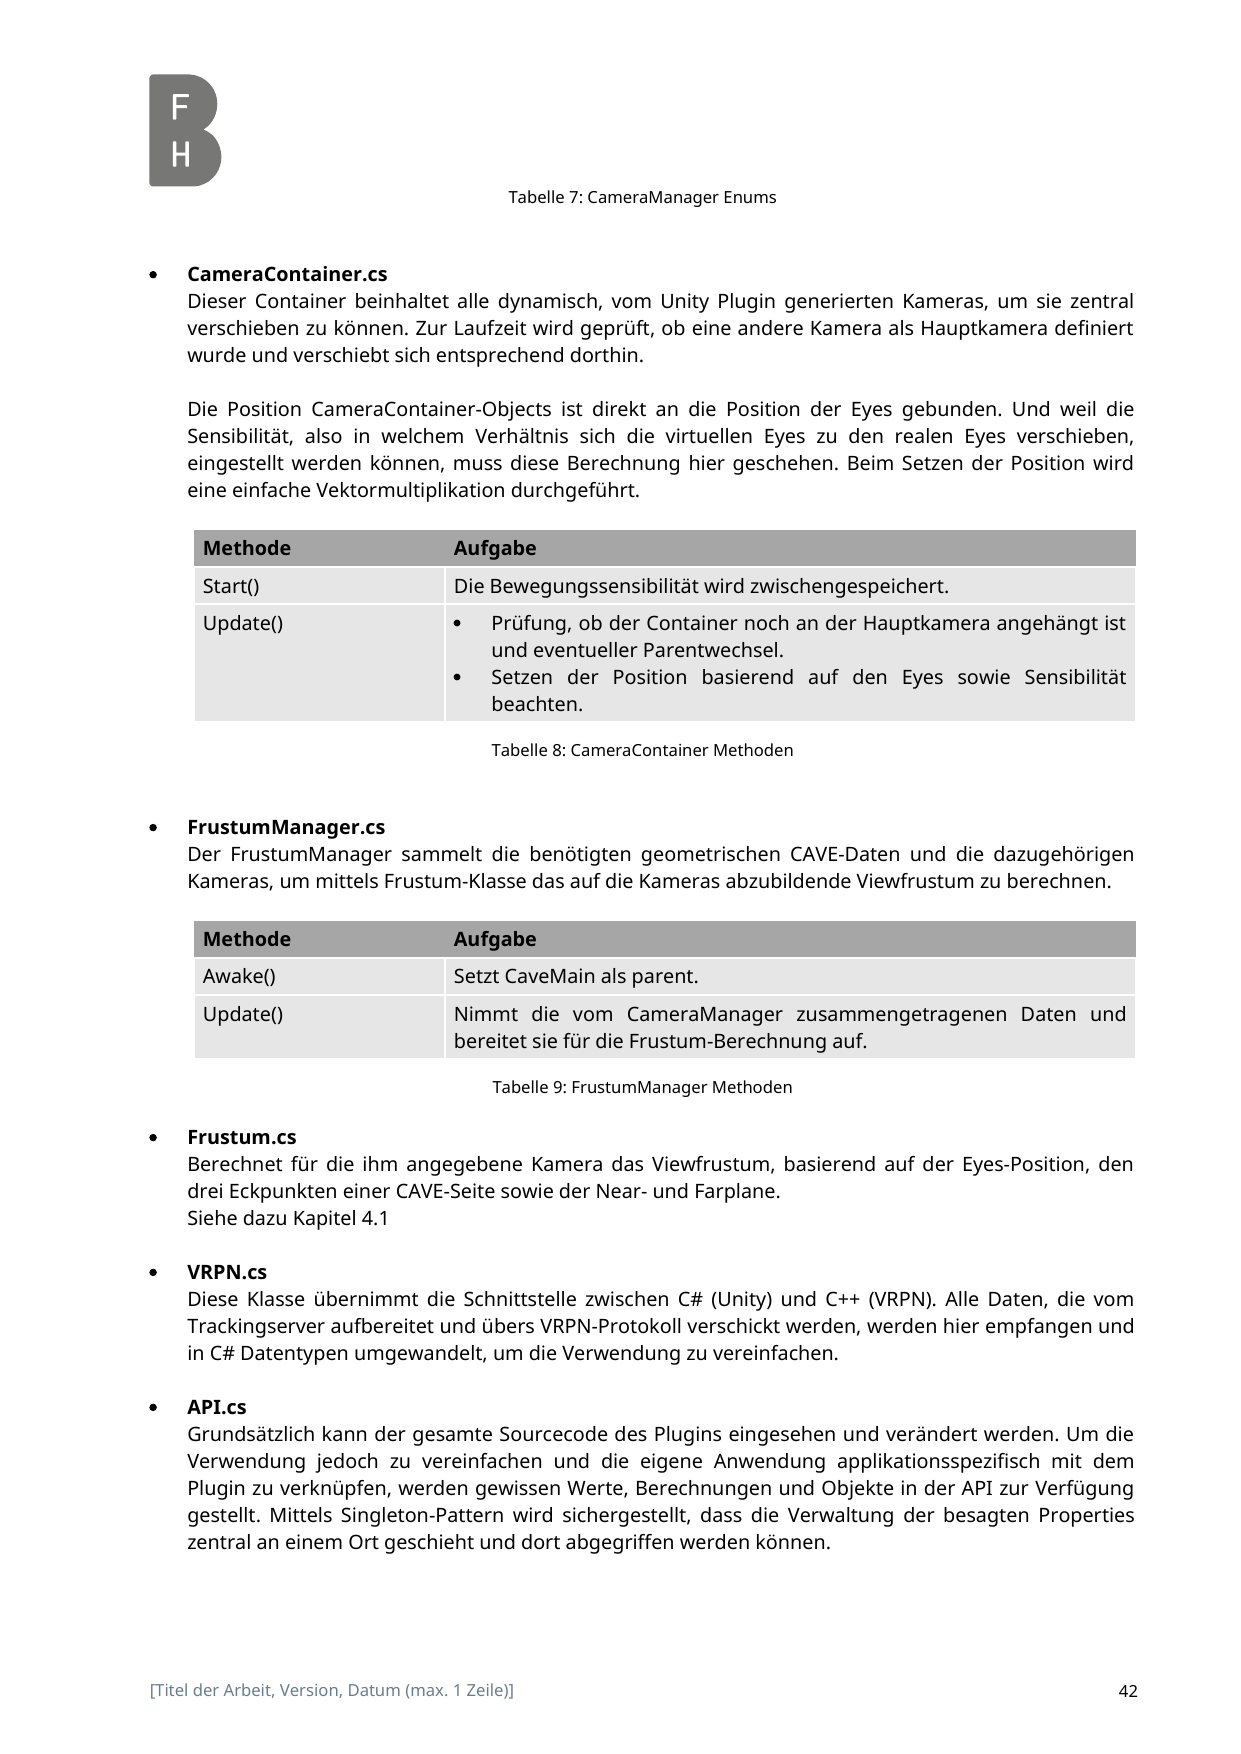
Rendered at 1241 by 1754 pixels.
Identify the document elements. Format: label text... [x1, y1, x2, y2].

text Siehe dazu Kapitel 4.1 [187, 1204, 1136, 1231]
table_cell Nimmt die vom CameraManager zusammengetragenen Daten und bereitet sie für die Frustum-Berechnung auf. [446, 996, 1135, 1058]
list Grundsätzlich kann der gesamte Sourcecode des Plugins eingesehen und verändert werden. Um die Verwendung jedoch zu vereinfachen und die eigene Anwendung applikationsspezifisch mit dem Plugin zu verknüpfen, werden gewissen Werte, Berechnungen und Objekte in der API zur Verfügung gestellt. Mittels Singleton-Pattern wird sichergestellt, dass die Verwaltung der besagten Properties zentral an einem Ort geschieht und dort abgegriffen werden können. [187, 1420, 1136, 1555]
table_header Aufgabe [445, 530, 1136, 566]
list API.cs [149, 1393, 1136, 1420]
list Frustum.cs [149, 1123, 1136, 1150]
table_header Methode [194, 921, 445, 957]
text Der FrustumManager sammelt die benötigten geometrischen CAVE-Daten und die dazugehörigen Kameras, um mittels Frustum-Klasse das auf die Kameras abzubildende Viewfrustum zu berechnen. [187, 840, 1136, 894]
text Tabelle 9: FrustumManager Methoden [149, 1073, 1136, 1098]
text Dieser Container beinhaltet alle dynamisch, vom Unity Plugin generierten Kameras, um sie zentral verschieben zu können. Zur Laufzeit wird geprüft, ob eine andere Kamera als Hauptkamera definiert wurde und verschiebt sich entsprechend dorthin. [187, 287, 1136, 368]
table_header Methode [194, 530, 445, 566]
list VRPN.cs [149, 1258, 1136, 1285]
table_cell Awake() [195, 959, 444, 994]
text Die Position CameraContainer-Objects ist direkt an die Position der Eyes gebunden. Und weil die Sensibilität, also in welchem Verhältnis sich die virtuellen Eyes zu den realen Eyes verschieben, eingestellt werden können, muss diese Berechnung hier geschehen. Beim Setzen der Position wird eine einfache Vektormultiplikation durchgeführt. [187, 395, 1136, 503]
list CameraContainer.cs [149, 261, 1136, 287]
text Diese Klasse übernimmt die Schnittstelle zwischen C# (Unity) und C++ (VRPN). Alle Daten, die vom Trackingserver aufbereitet und übers VRPN-Protokoll verschickt werden, werden hier empfangen und in C# Datentypen umgewandelt, um die Verwendung zu vereinfachen. [187, 1285, 1136, 1366]
table_cell Update() [195, 996, 444, 1058]
text Tabelle 7: CameraManager Enums [149, 183, 1136, 208]
table_cell Die Bewegungssensibilität wird zwischengespeichert. [446, 568, 1135, 603]
table_cell Prüfung, ob der Container noch an der Hauptkamera angehängt ist und eventueller Parentwechsel. Setzen der Position basierend auf den Eyes sowie Sensibilität beachten. [446, 605, 1135, 721]
text Tabelle 8: CameraContainer Methoden [149, 736, 1136, 761]
table_cell Update() [195, 605, 444, 721]
table_cell Setzt CaveMain als parent. [446, 959, 1135, 994]
list FrustumManager.cs [149, 813, 1136, 840]
table_cell Start() [195, 568, 444, 603]
text Berechnet für die ihm angegebene Kamera das Viewfrustum, basierend auf der Eyes-Position, den drei Eckpunkten einer CAVE-Seite sowie der Near- und Farplane. [187, 1150, 1136, 1204]
table_header Aufgabe [445, 921, 1136, 957]
